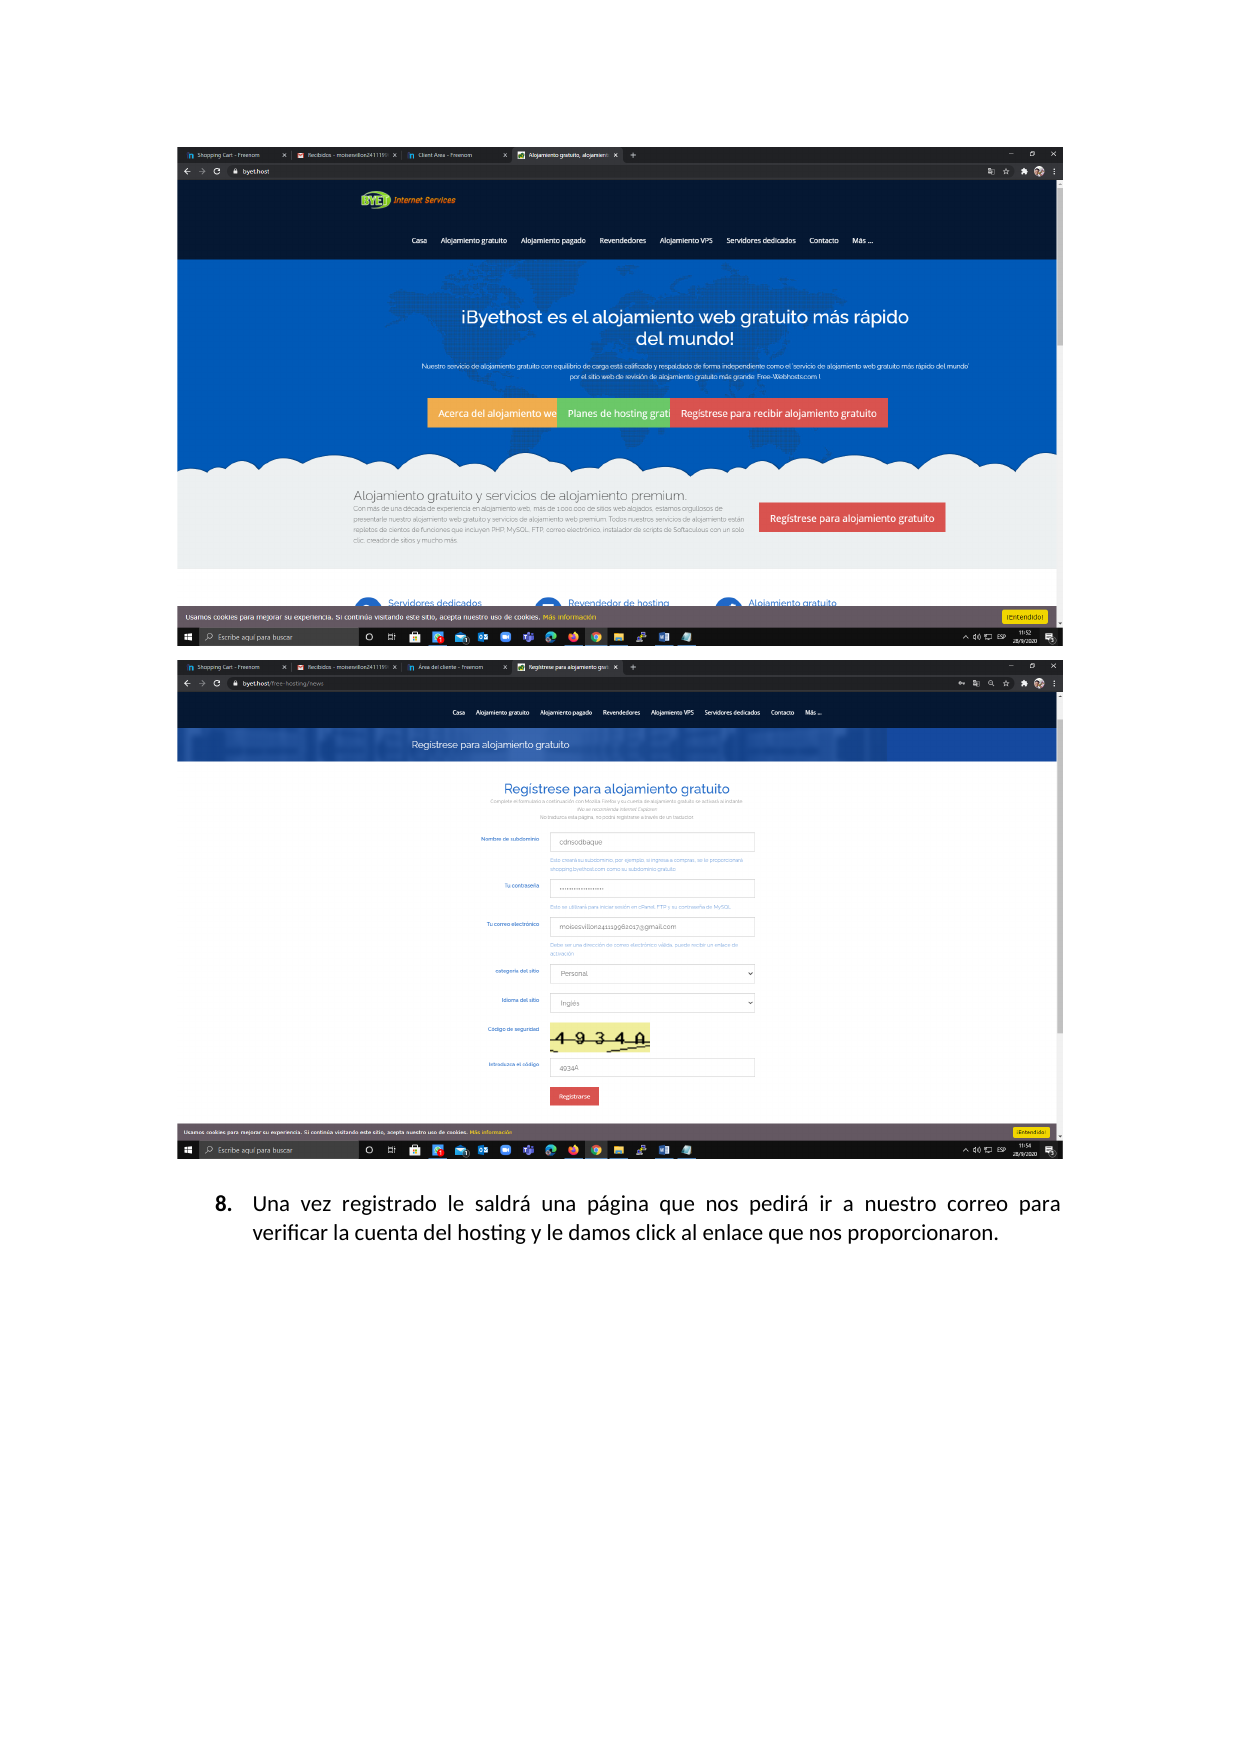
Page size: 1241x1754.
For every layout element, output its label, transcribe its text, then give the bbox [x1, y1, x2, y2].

picture [177, 147, 1063, 646]
picture [177, 660, 1063, 1159]
list Una vez registrado le saldrá una página que nos pedirá ir a nuestro correo para verificar la cuenta del hosting y le damos click al enlace que nos proporcionaron. [215, 1189, 1063, 1247]
